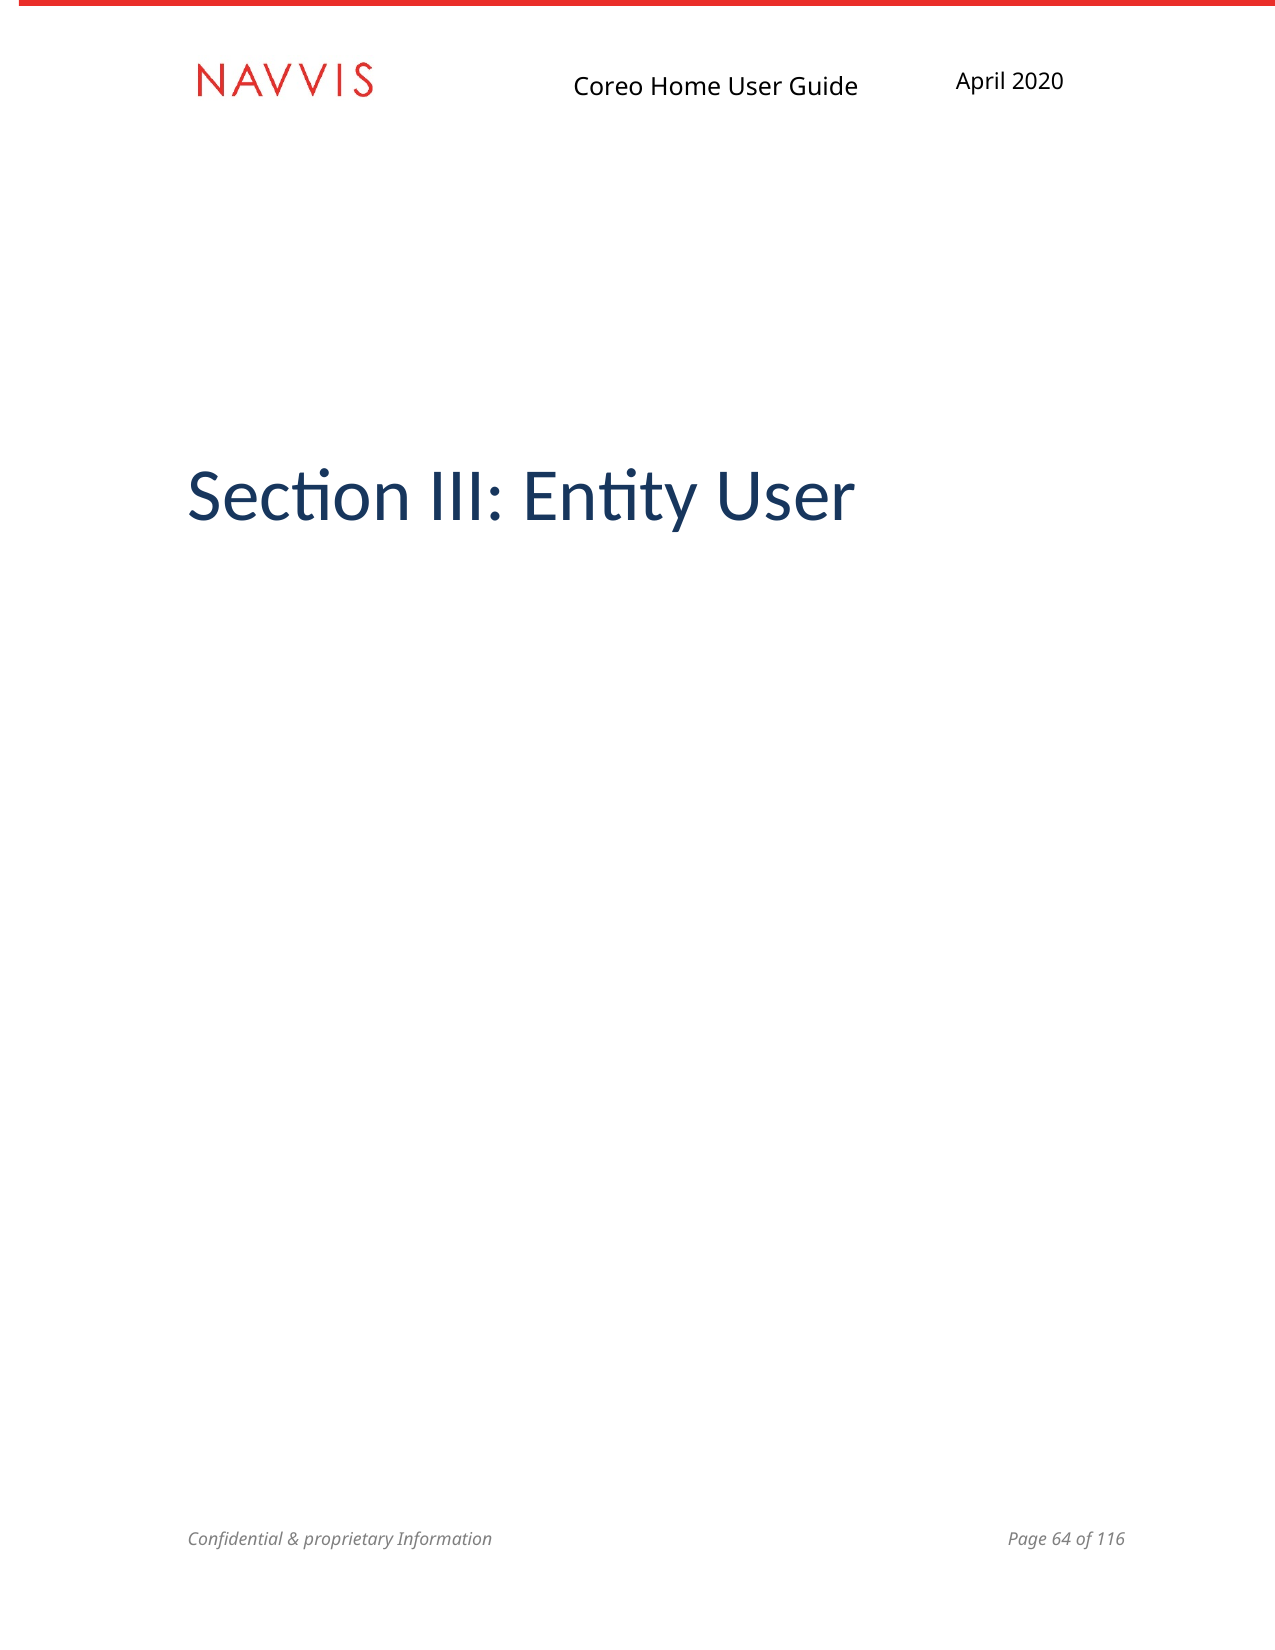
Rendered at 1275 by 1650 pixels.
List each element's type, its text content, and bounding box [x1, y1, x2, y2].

title Section III: Entity User [187, 447, 1087, 539]
picture [187, 55, 383, 104]
